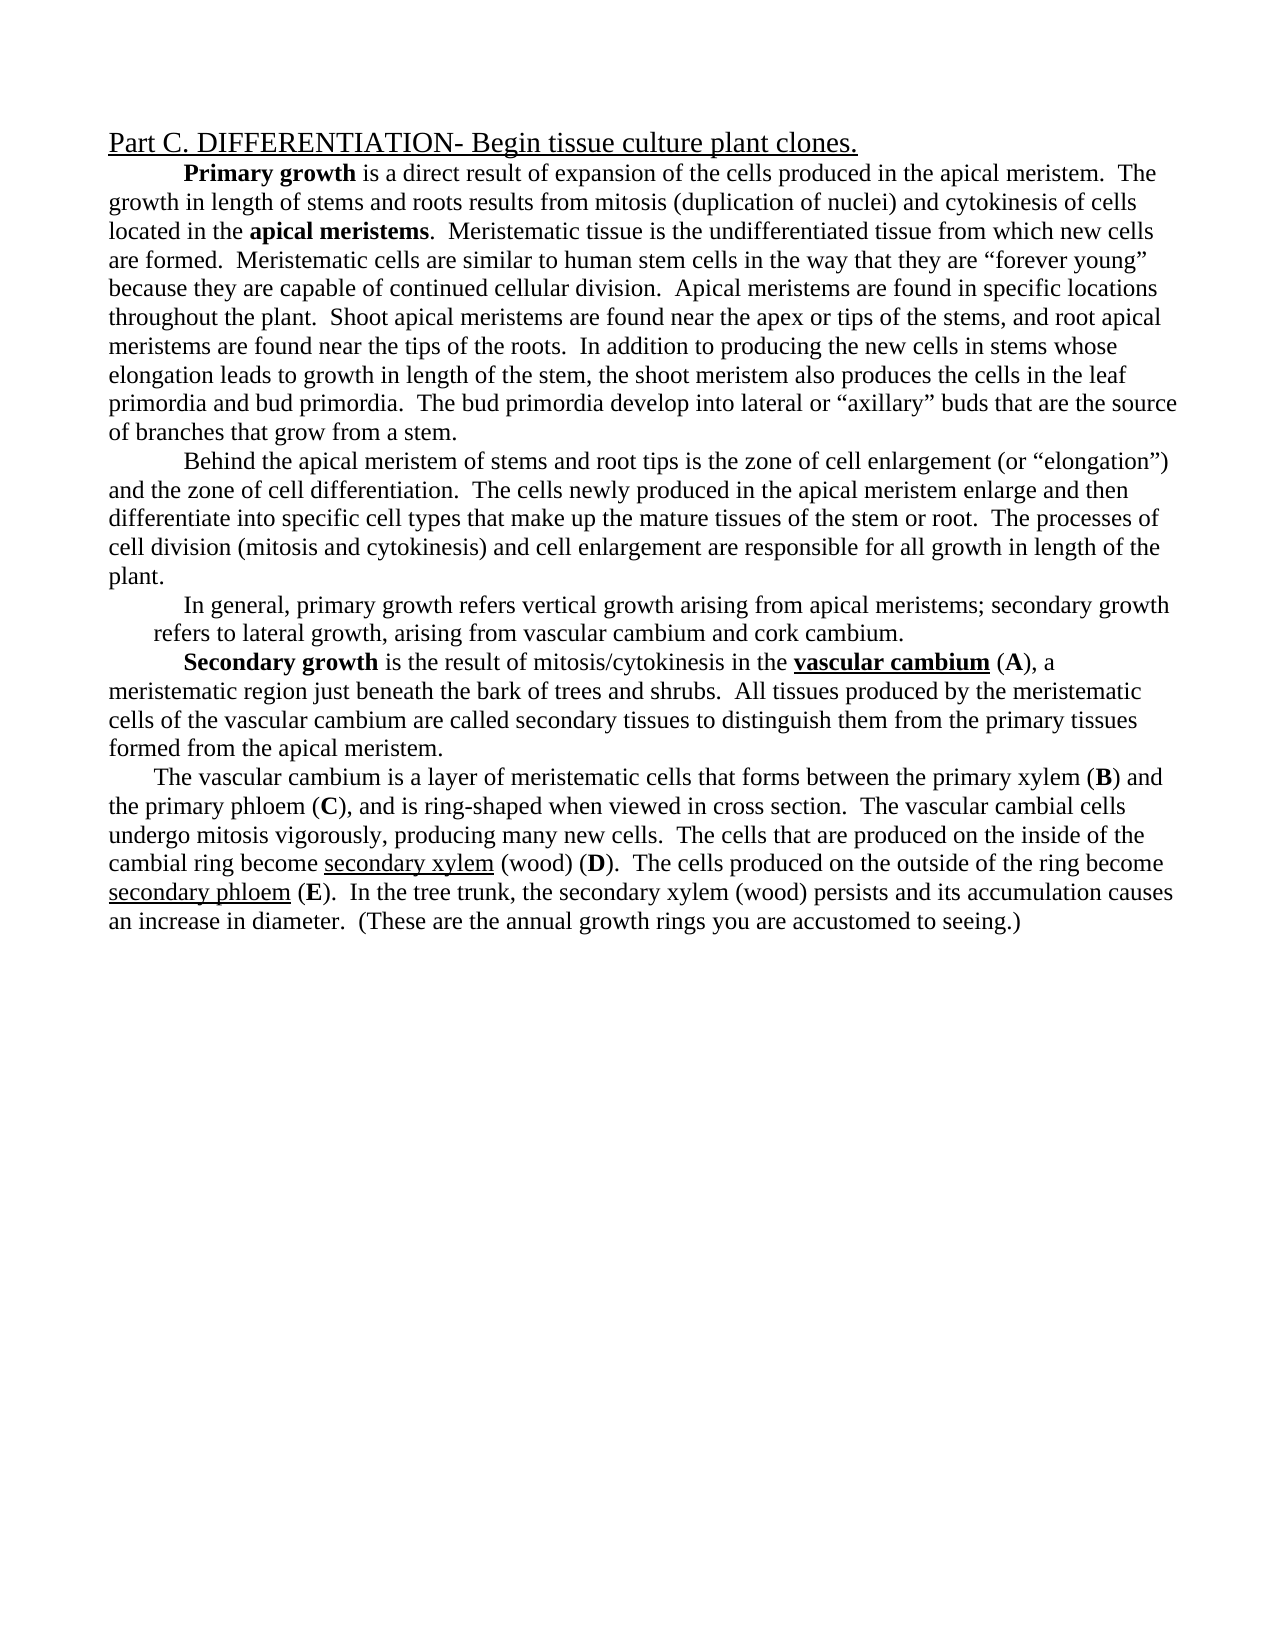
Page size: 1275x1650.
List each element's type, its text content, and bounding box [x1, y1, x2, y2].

text Behind the apical meristem of stems and root tips is the zone of cell enlargement (or “elongation”) and the zone of cell differentiation. The cells newly produced in the apical meristem enlarge and then differentiate into specific cell types that make up the mature tissues of the stem or root. The processes of cell division (mitosis and cytokinesis) and cell enlargement are responsible for all growth in length of the plant. [108, 446, 1179, 590]
text The vascular cambium is a layer of meristematic cells that forms between the primary xylem (B) and the primary phloem (C), and is ring-shaped when viewed in cross section. The vascular cambial cells undergo mitosis vigorously, producing many new cells. The cells that are produced on the inside of the cambial ring become secondary xylem (wood) (D). The cells produced on the outside of the ring become secondary phloem (E). In the tree trunk, the secondary xylem (wood) persists and its accumulation causes an increase in diameter. (These are the annual growth rings you are accustomed to seeing.) [108, 762, 1179, 935]
text Secondary growth is the result of mitosis/cytokinesis in the vascular cambium (A), a meristematic region just beneath the bark of trees and shrubs. All tissues produced by the meristematic cells of the vascular cambium are called secondary tissues to distinguish them from the primary tissues formed from the apical meristem. [108, 647, 1179, 762]
text In general, primary growth refers vertical growth arising from apical meristems; secondary growth refers to lateral growth, arising from vascular cambium and cork cambium. [108, 590, 1179, 647]
text Part C. Differentiation- Begin tissue culture plant clones. [108, 125, 1179, 158]
text Primary growth is a direct result of expansion of the cells produced in the apical meristem. The growth in length of stems and roots results from mitosis (duplication of nuclei) and cytokinesis of cells located in the apical meristems. Meristematic tissue is the undifferentiated tissue from which new cells are formed. Meristematic cells are similar to human stem cells in the way that they are “forever young” because they are capable of continued cellular division. Apical meristems are found in specific locations throughout the plant. Shoot apical meristems are found near the apex or tips of the stems, and root apical meristems are found near the tips of the roots. In addition to producing the new cells in stems whose elongation leads to growth in length of the stem, the shoot meristem also produces the cells in the leaf primordia and bud primordia. The bud primordia develop into lateral or “axillary” buds that are the source of branches that grow from a stem. [108, 158, 1179, 446]
